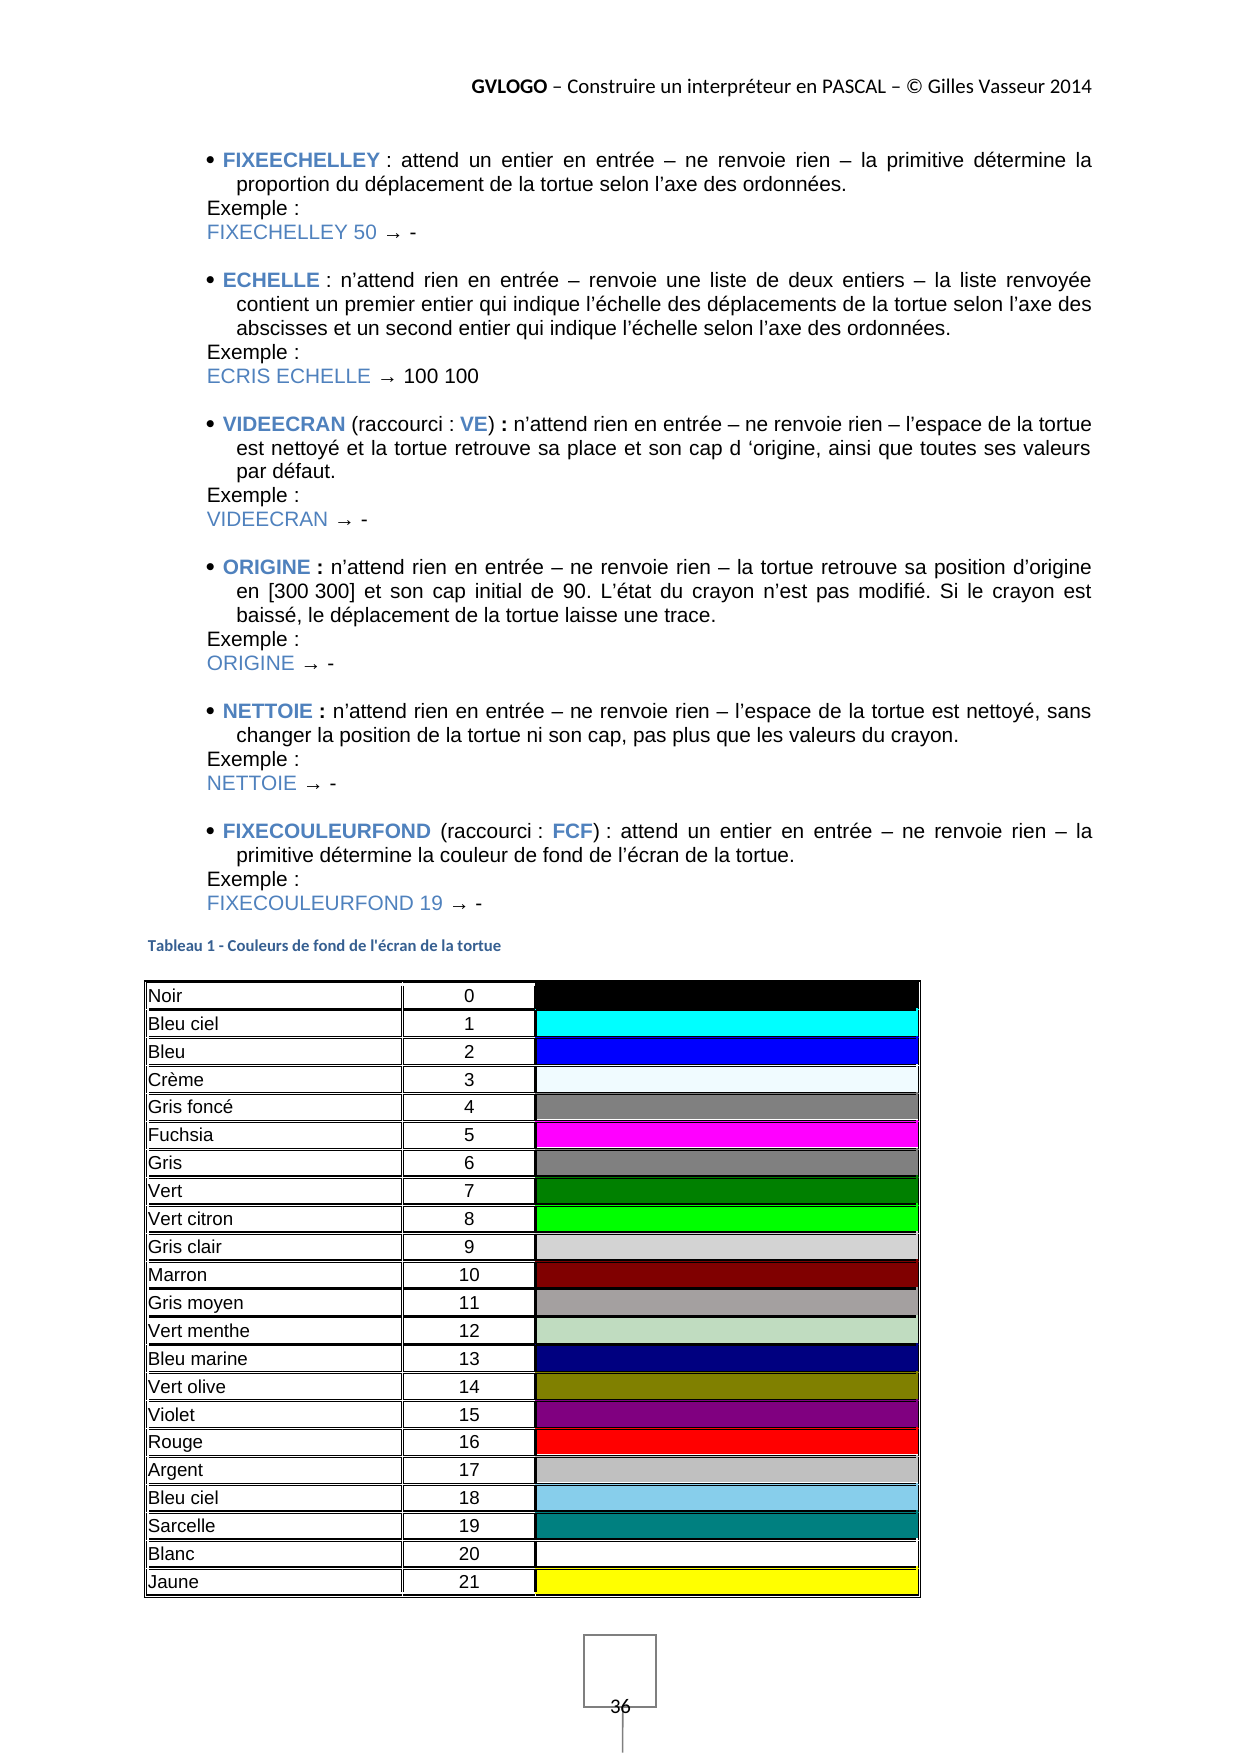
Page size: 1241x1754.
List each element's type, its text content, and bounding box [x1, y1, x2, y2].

list NETTOIE : n’attend rien en entrée – ne renvoie rien – l’espace de la tortue est nettoyé, sans changer la position de la tortue ni son cap, pas plus que les valeurs du crayon. [207, 699, 1093, 747]
text Tableau 1 - Couleurs de fond de l'écran de la tortue [148, 936, 1093, 956]
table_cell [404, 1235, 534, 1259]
list ORIGINE : n’attend rien en entrée – ne renvoie rien – la tortue retrouve sa position d’origine en [300 300] et son cap initial de 90. L’état du crayon n’est pas modifié. Si le crayon est baissé, le déplacement de la tortue laisse une trace. [207, 555, 1093, 627]
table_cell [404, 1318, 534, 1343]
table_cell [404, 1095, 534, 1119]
text Exemple : [148, 339, 1093, 363]
text Exemple : [148, 196, 1093, 219]
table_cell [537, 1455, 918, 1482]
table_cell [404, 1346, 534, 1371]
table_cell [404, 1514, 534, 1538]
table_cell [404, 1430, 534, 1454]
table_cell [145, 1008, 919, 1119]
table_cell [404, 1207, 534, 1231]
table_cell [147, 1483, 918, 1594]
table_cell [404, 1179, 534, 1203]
text Exemple : [148, 867, 1093, 891]
text NETTOIE → - [148, 771, 1093, 795]
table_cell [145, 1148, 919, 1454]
text ORIGINE → - [148, 651, 1093, 675]
text Exemple : [148, 747, 1093, 771]
text VIDEECRAN → - [148, 507, 1093, 531]
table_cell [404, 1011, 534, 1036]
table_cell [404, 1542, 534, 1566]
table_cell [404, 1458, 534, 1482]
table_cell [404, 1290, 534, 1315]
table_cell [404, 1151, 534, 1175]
text Exemple : [148, 483, 1093, 507]
list FIXECOULEURFOND (raccourci : FCF) : attend un entier en entrée – ne renvoie rien – la primitive détermine la couleur de fond de l’écran de la tortue. [207, 819, 1093, 867]
list ECHELLE : n’attend rien en entrée – renvoie une liste de deux entiers – la liste renvoyée contient un premier entier qui indique l’échelle des déplacements de la tortue selon l’axe des abscisses et un second entier qui indique l’échelle selon l’axe des ordonnées. [207, 267, 1093, 339]
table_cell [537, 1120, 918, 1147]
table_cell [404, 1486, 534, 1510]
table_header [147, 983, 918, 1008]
text Exemple : [148, 627, 1093, 651]
list VIDEECRAN (raccourci : VE) : n’attend rien en entrée – ne renvoie rien – l’espace de la tortue est nettoyé et la tortue retrouve sa place et son cap d ‘origine, ainsi que toutes ses valeurs par défaut. [207, 411, 1093, 483]
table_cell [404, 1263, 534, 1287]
text ECRIS ECHELLE → 100 100 [148, 363, 1093, 387]
list FIXEECHELLEY : attend un entier en entrée – ne renvoie rien – la primitive détermine la proportion du déplacement de la tortue selon l’axe des ordonnées. [207, 148, 1093, 196]
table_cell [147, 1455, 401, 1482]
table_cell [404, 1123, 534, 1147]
text FIXECHELLEY 50 → - [148, 219, 1093, 243]
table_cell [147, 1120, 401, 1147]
text FIXECOULEURFOND 19 → - [148, 891, 1093, 915]
